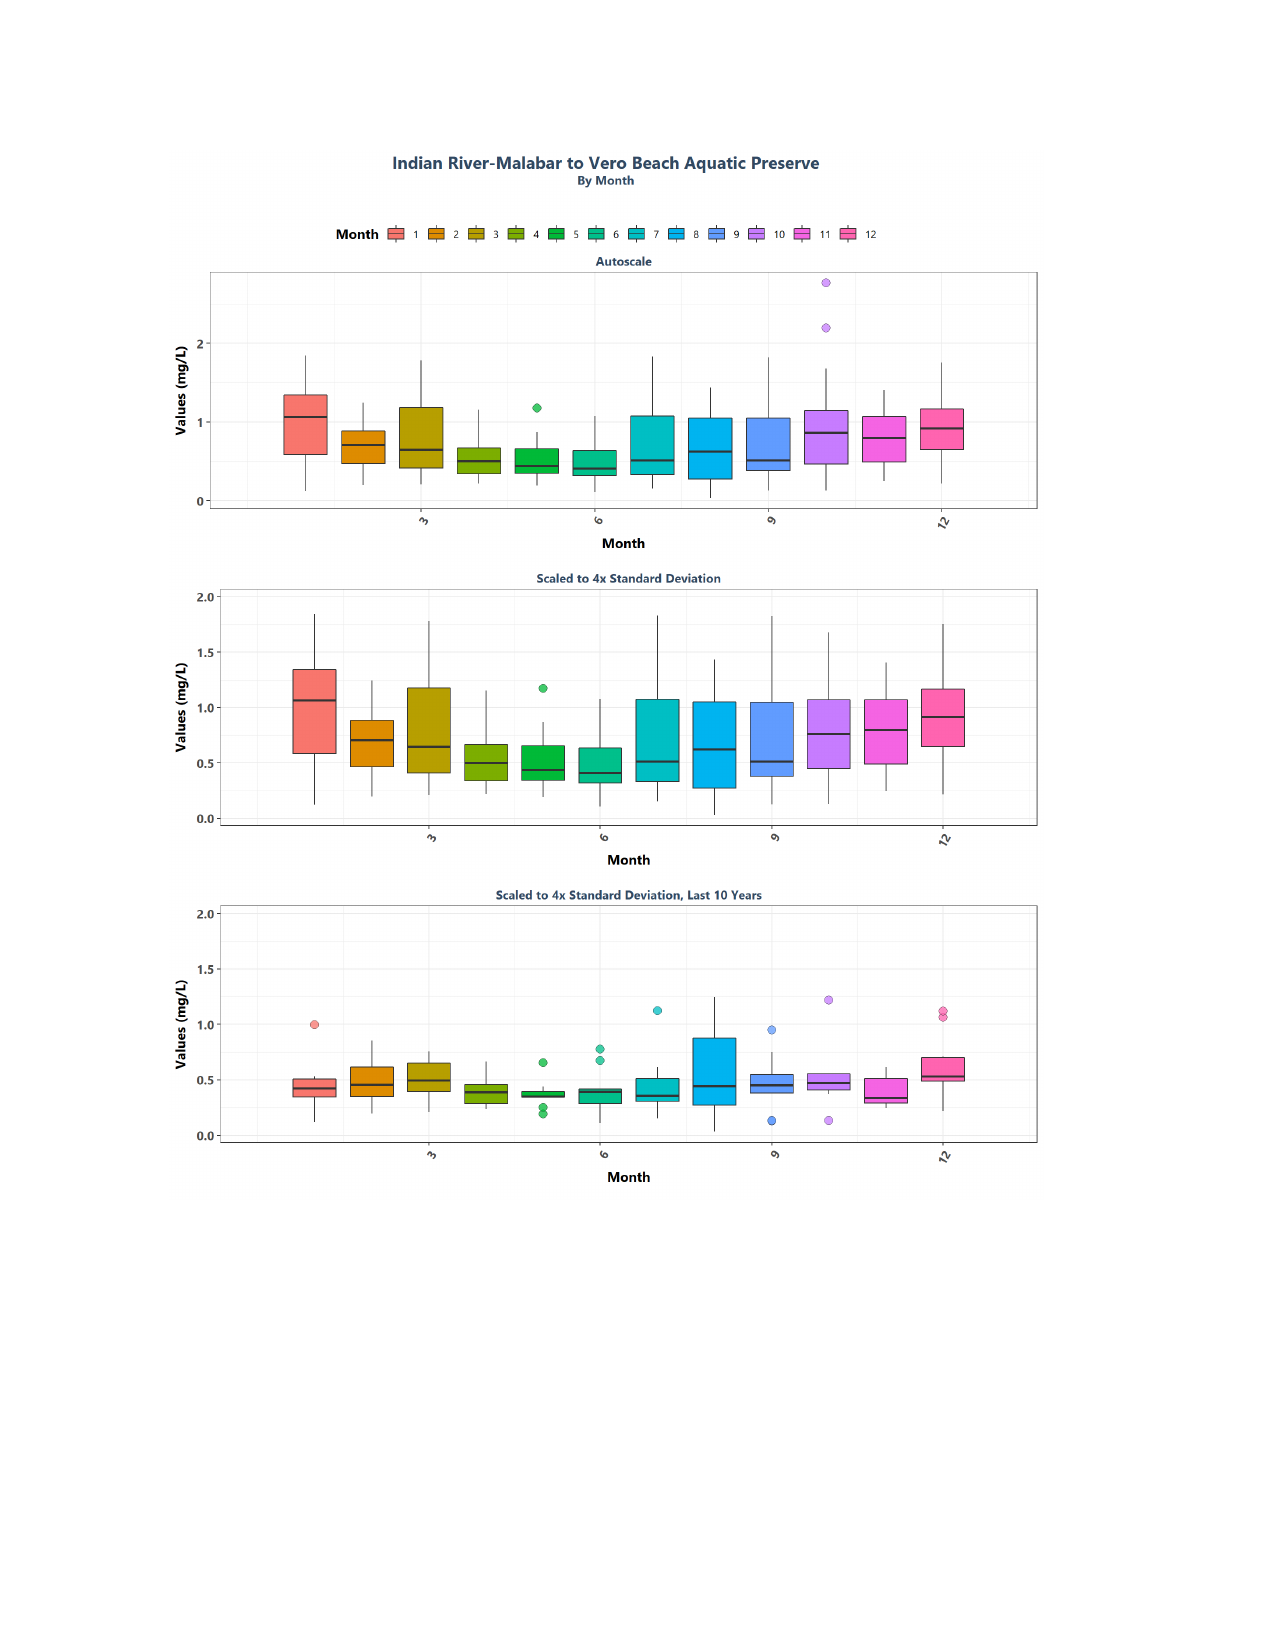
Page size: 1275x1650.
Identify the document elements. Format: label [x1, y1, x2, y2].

picture [168, 150, 1044, 1200]
